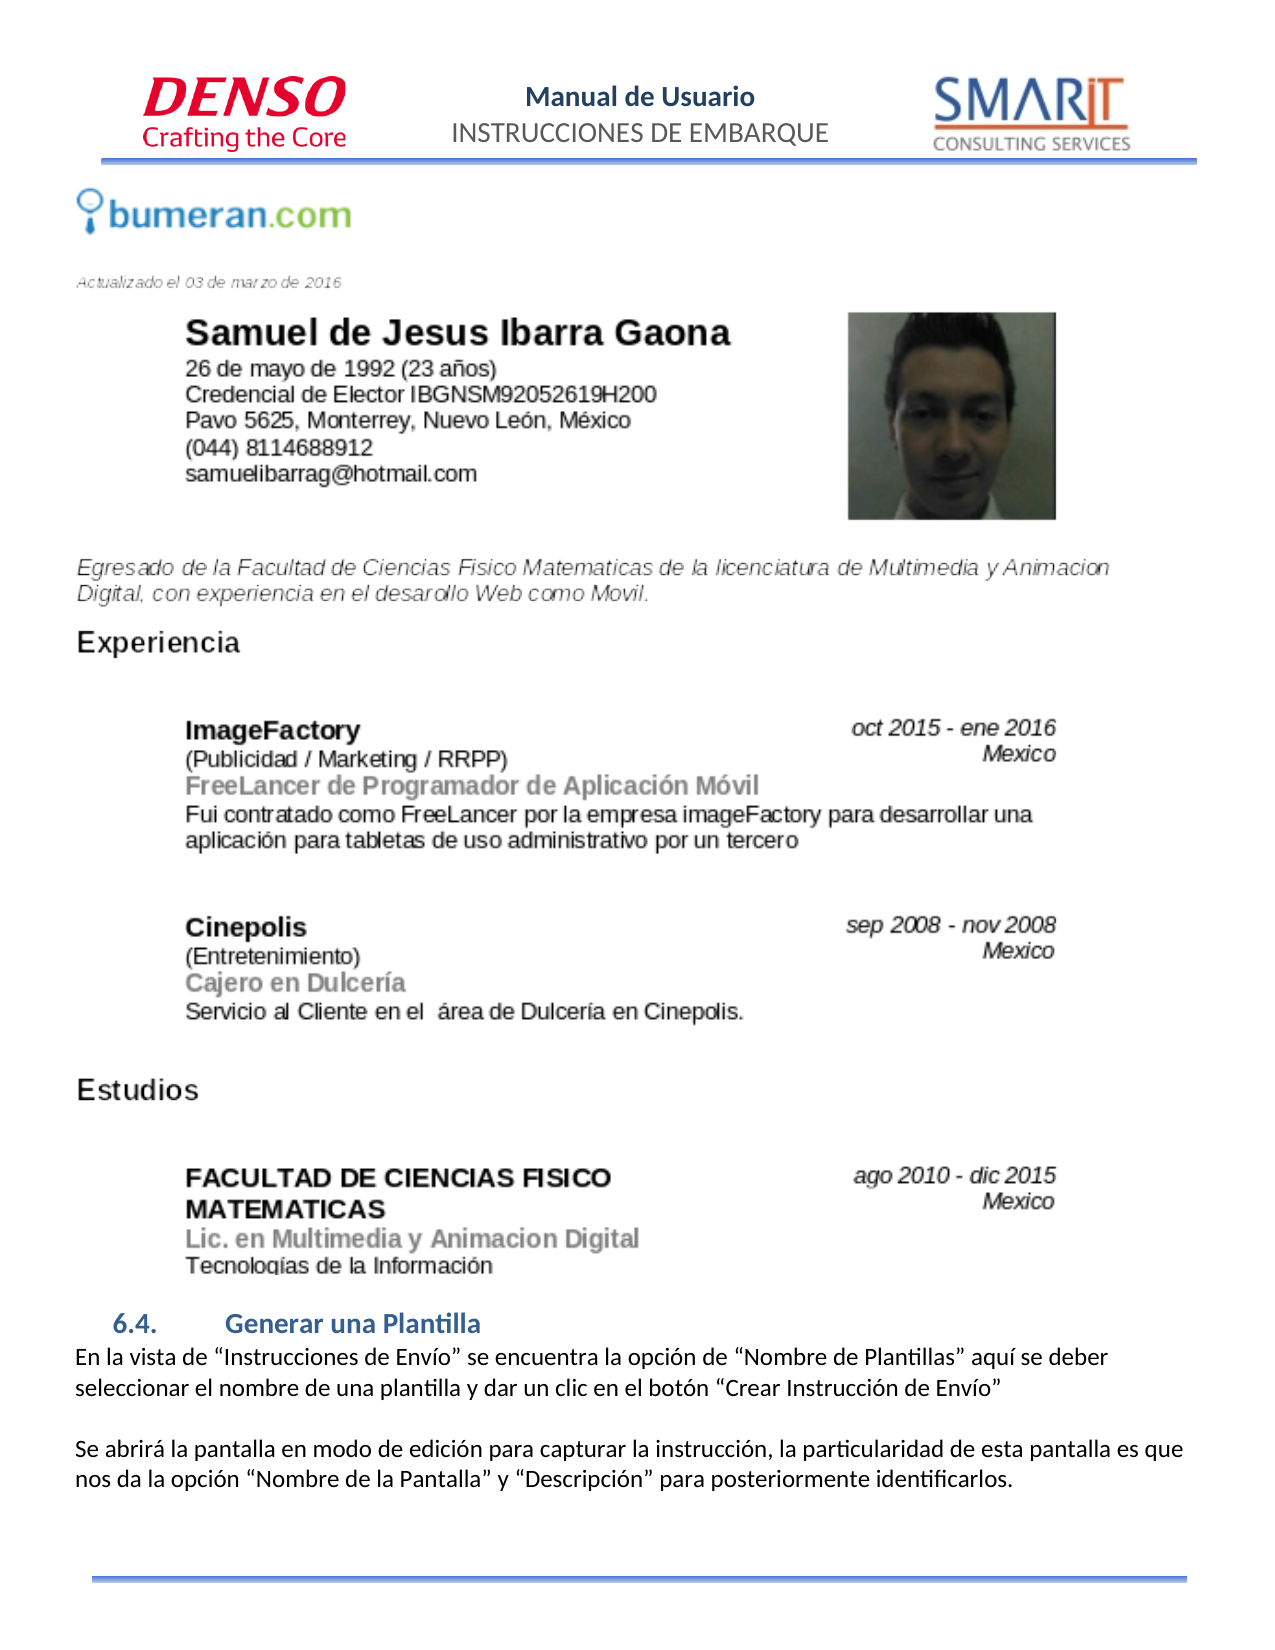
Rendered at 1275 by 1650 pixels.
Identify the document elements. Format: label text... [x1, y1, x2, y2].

text En la vista de “Instrucciones de Envío” se encuentra la opción de “Nombre de Plantillas” aquí se deber seleccionar el nombre de una plantilla y dar un clic en el botón “Crear Instrucción de Envío” [75, 1341, 1200, 1402]
subtitle Generar una Plantilla [112, 1306, 1200, 1341]
text Se abrirá la pantalla en modo de edición para capturar la instrucción, la particularidad de esta pantalla es que nos da la opción “Nombre de la Pantalla” y “Descripción” para posteriormente identificarlos. [75, 1433, 1200, 1494]
picture [931, 75, 1135, 154]
picture [143, 76, 346, 152]
